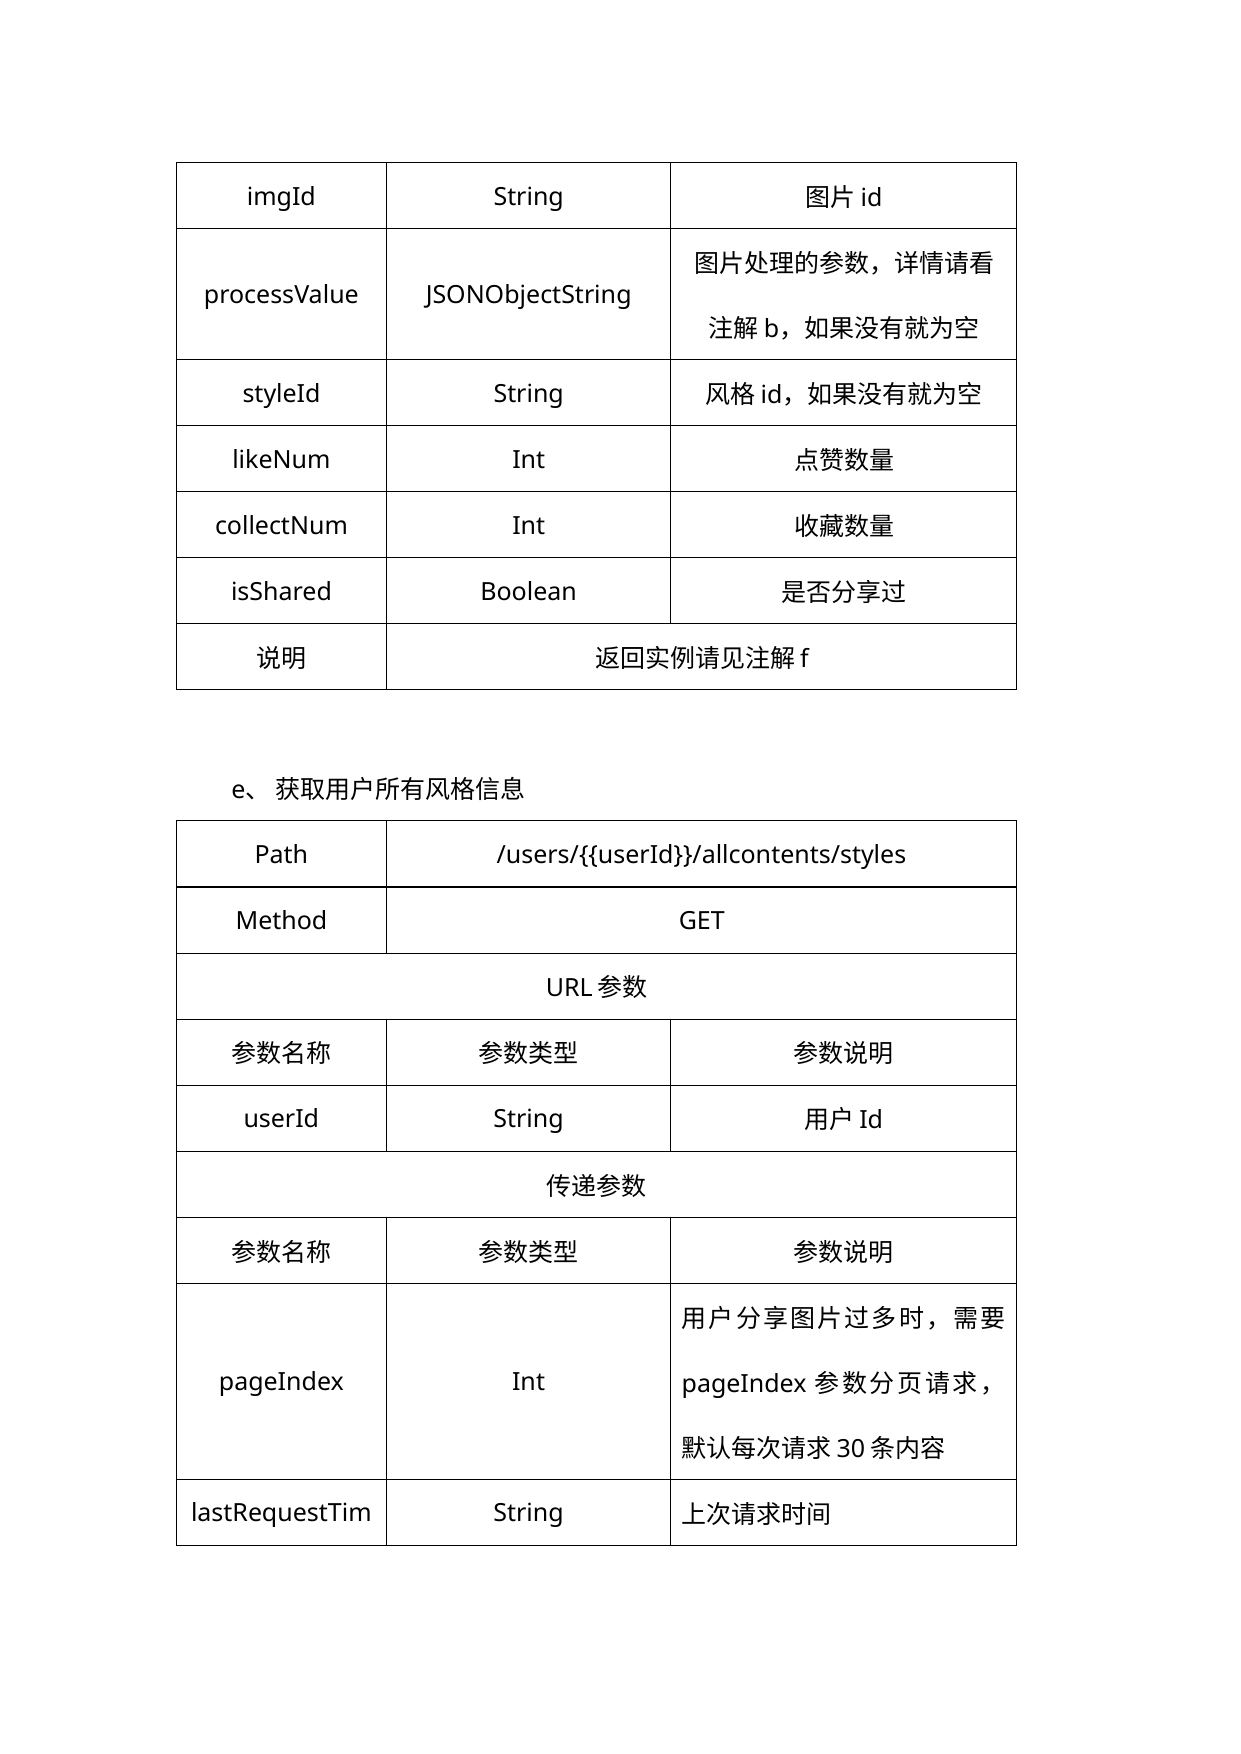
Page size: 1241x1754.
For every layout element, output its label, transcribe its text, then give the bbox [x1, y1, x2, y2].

table_cell Int [387, 1284, 670, 1479]
table_cell 说明 [177, 624, 386, 689]
list 获取用户所有风格信息 [231, 755, 1053, 820]
table_cell 用户Id [671, 1086, 1016, 1151]
table_cell likeNum [177, 426, 386, 491]
table_cell Method [177, 888, 386, 952]
table_cell Int [387, 492, 670, 557]
table_cell URL参数 [177, 954, 1016, 1018]
table_cell String [387, 1480, 670, 1545]
table_cell 图片id [671, 163, 1016, 228]
table_cell 参数名称 [177, 1218, 386, 1283]
table_cell lastRequestTime [177, 1480, 386, 1545]
table_cell 参数名称 [177, 1020, 386, 1084]
table_cell isShared [177, 558, 386, 623]
table_cell String [387, 360, 670, 425]
table_header Path [177, 821, 386, 886]
table_cell 点赞数量 [671, 426, 1016, 491]
table_cell 返回实例请见注解f [387, 624, 1016, 689]
table_cell 图片处理的参数，详情请看注解b，如果没有就为空 [671, 229, 1016, 359]
table_cell Boolean [387, 558, 670, 623]
table_cell 参数说明 [671, 1218, 1016, 1283]
table_cell 传递参数 [177, 1152, 1016, 1217]
table_header /users/{{userId}}/allcontents/styles [387, 821, 1016, 886]
table_cell imgId [177, 163, 386, 228]
table_cell 是否分享过 [671, 558, 1016, 623]
table_cell 参数类型 [387, 1218, 670, 1283]
table_cell 参数类型 [387, 1020, 670, 1084]
table_cell 参数说明 [671, 1020, 1016, 1084]
table_cell styleId [177, 360, 386, 425]
table_cell 上次请求时间 [671, 1480, 1016, 1545]
table_cell userId [177, 1086, 386, 1151]
table_cell String [387, 163, 670, 228]
table_cell 风格id，如果没有就为空 [671, 360, 1016, 425]
table_cell collectNum [177, 492, 386, 557]
table_cell processValue [177, 229, 386, 359]
table_cell JSONObjectString [387, 229, 670, 359]
table_cell 收藏数量 [671, 492, 1016, 557]
table_cell 用户分享图片过多时，需要pageIndex参数分页请求，默认每次请求30条内容 [671, 1284, 1016, 1479]
table_cell Int [387, 426, 670, 491]
table_cell GET [387, 888, 1016, 952]
table_cell pageIndex [177, 1284, 386, 1479]
table_cell String [387, 1086, 670, 1151]
